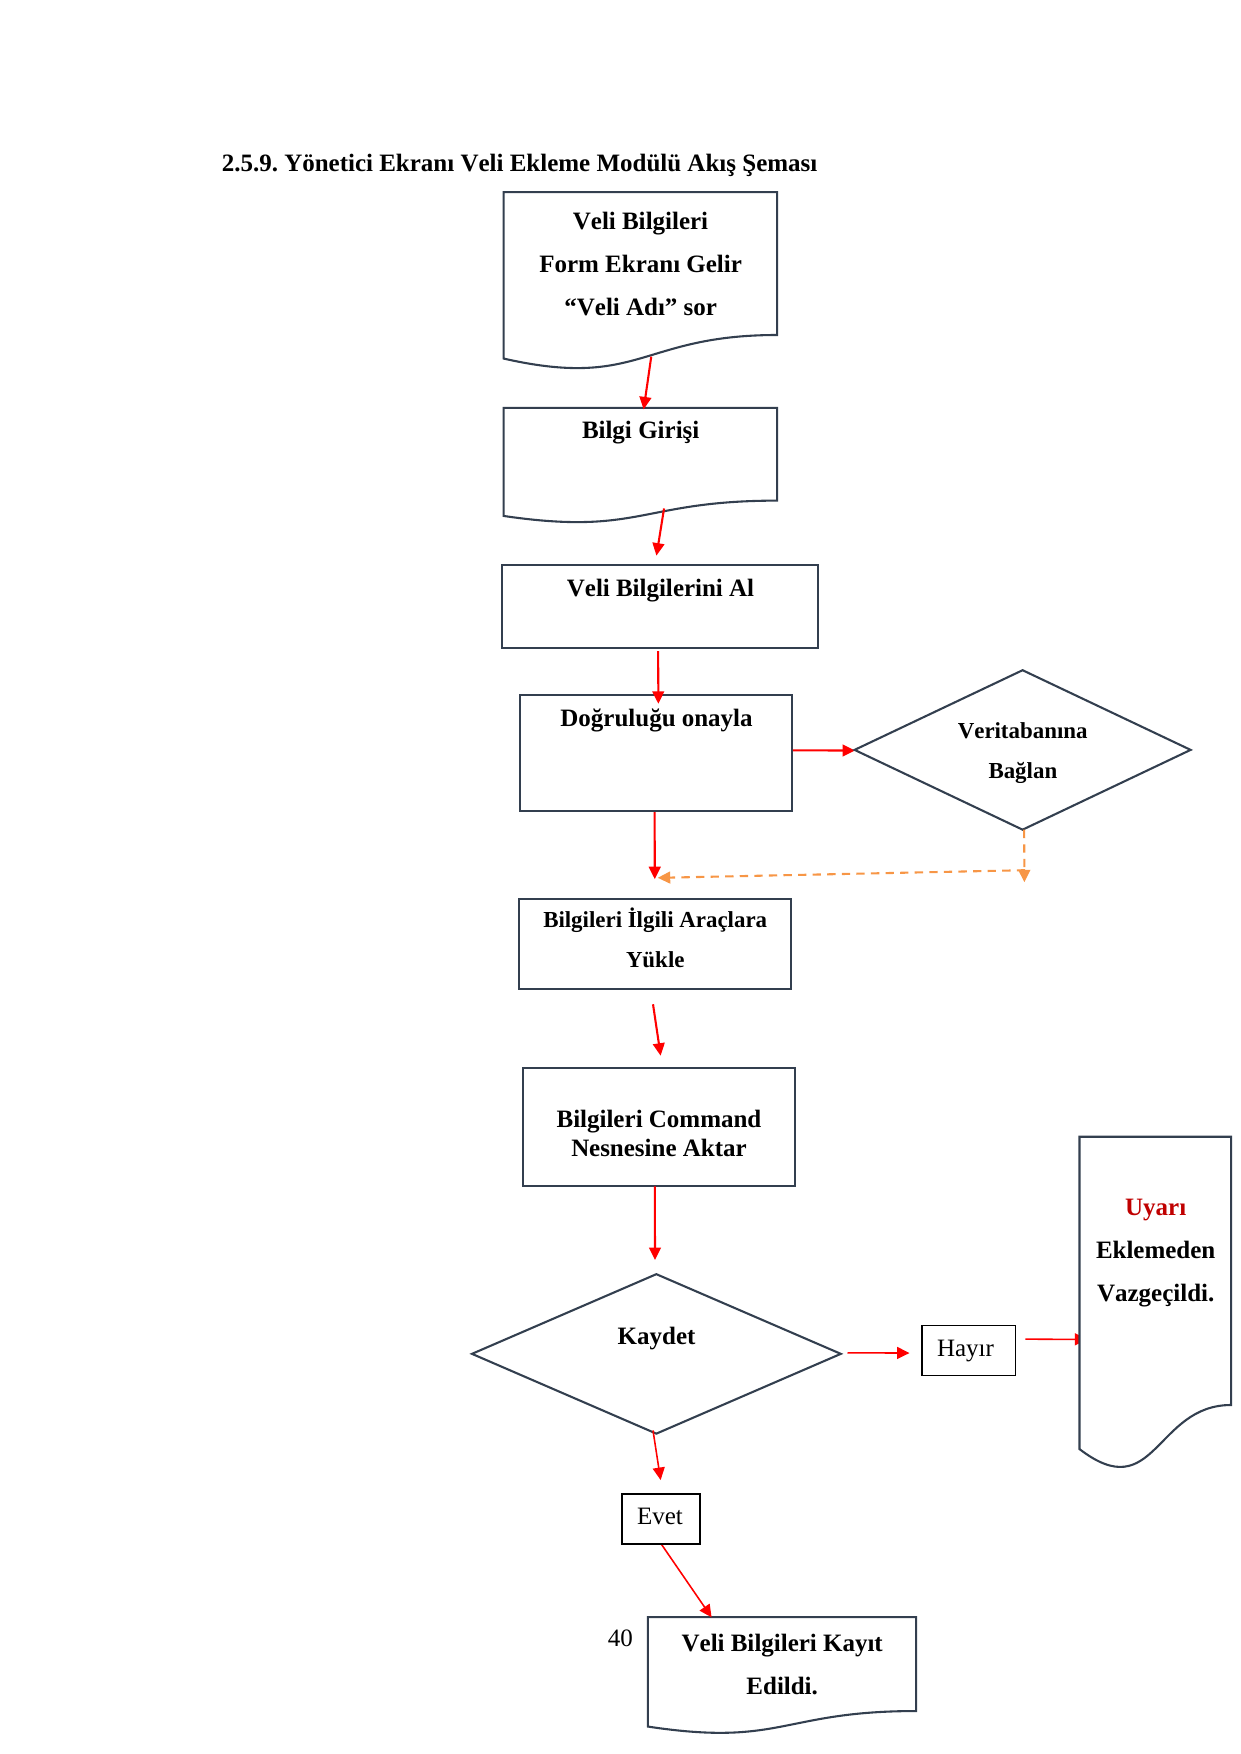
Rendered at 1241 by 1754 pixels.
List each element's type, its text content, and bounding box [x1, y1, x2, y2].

text 2.5.9. Yönetici Ekranı Veli Ekleme Modülü Akış Şeması [148, 148, 1092, 176]
